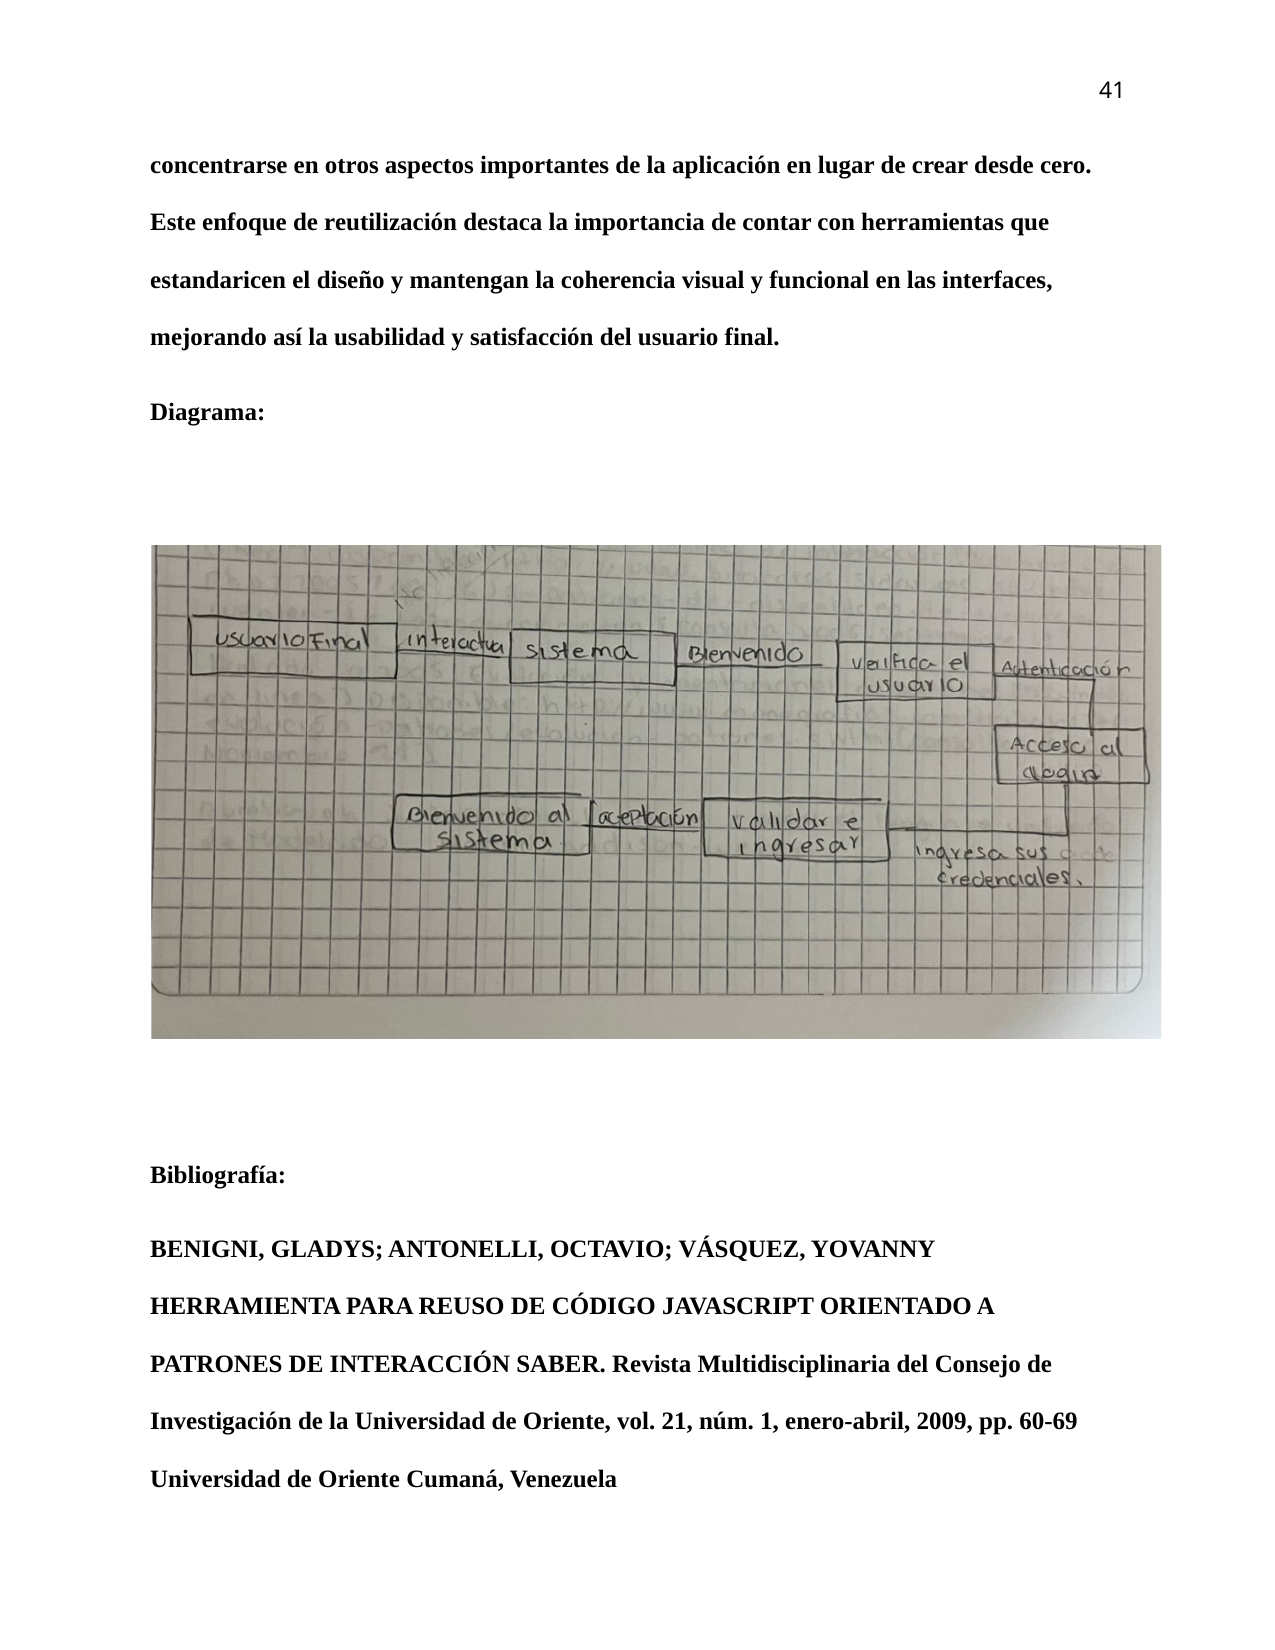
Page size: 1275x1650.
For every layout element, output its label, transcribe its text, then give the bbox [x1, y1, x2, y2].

picture [151, 545, 1162, 1039]
text Diagrama: [150, 397, 1125, 425]
text Bibliografía: [150, 1160, 1125, 1188]
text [150, 150, 1125, 351]
text BENIGNI, GLADYS; ANTONELLI, OCTAVIO; VÁSQUEZ, YOVANNY HERRAMIENTA PARA REUSO DE CÓDIGO JAVASCRIPT ORIENTADO A PATRONES DE INTERACCIÓN SABER. Revista Multidisciplinaria del Consejo de Investigación de la Universidad de Oriente, vol. 21, núm. 1, enero-abril, 2009, pp. 60-69 Universidad de Oriente Cumaná, Venezuela [150, 1234, 1125, 1493]
